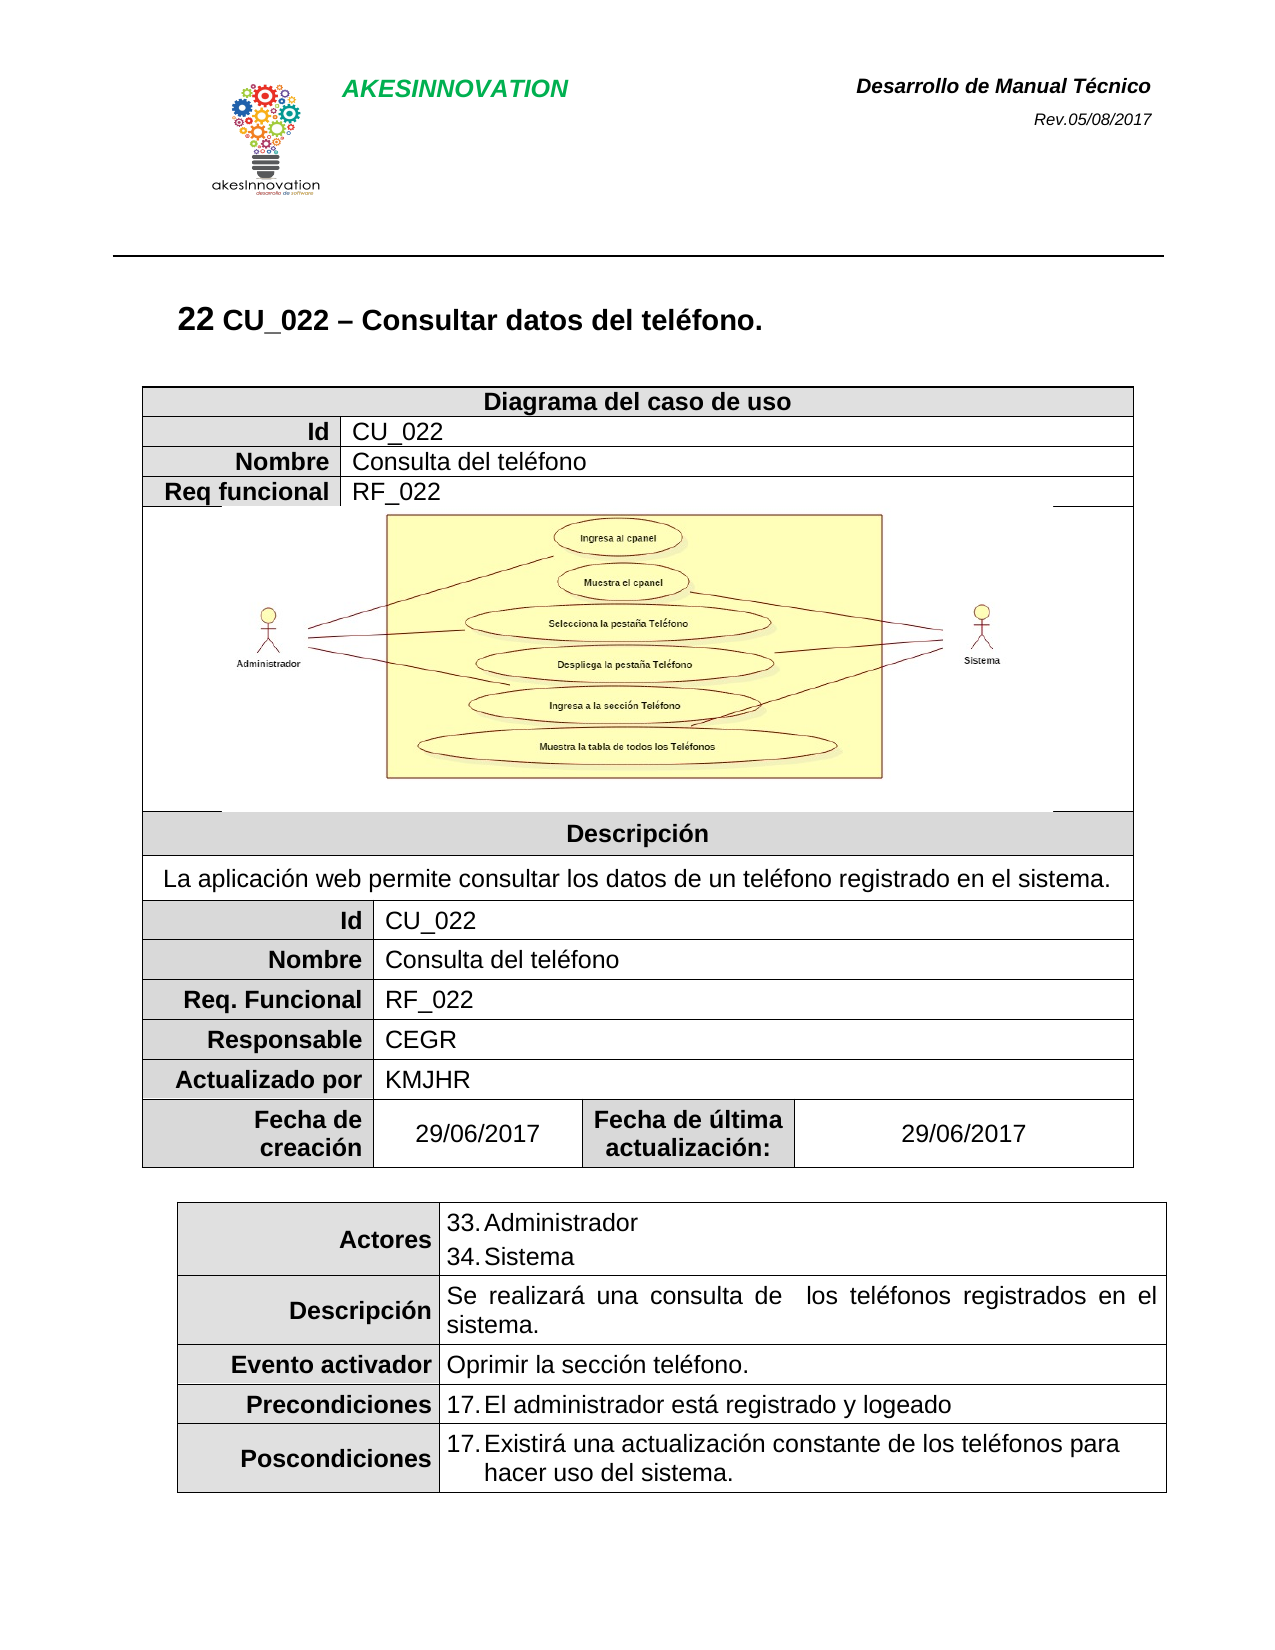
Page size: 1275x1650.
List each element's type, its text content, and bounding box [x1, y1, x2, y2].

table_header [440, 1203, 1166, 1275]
picture [198, 73, 331, 227]
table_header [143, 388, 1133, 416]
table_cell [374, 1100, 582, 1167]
picture [221, 506, 1054, 812]
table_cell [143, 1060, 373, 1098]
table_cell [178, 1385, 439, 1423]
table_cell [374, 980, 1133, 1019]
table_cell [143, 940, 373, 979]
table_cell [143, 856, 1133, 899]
list CU_022 – Consultar datos del teléfono. [177, 299, 1098, 338]
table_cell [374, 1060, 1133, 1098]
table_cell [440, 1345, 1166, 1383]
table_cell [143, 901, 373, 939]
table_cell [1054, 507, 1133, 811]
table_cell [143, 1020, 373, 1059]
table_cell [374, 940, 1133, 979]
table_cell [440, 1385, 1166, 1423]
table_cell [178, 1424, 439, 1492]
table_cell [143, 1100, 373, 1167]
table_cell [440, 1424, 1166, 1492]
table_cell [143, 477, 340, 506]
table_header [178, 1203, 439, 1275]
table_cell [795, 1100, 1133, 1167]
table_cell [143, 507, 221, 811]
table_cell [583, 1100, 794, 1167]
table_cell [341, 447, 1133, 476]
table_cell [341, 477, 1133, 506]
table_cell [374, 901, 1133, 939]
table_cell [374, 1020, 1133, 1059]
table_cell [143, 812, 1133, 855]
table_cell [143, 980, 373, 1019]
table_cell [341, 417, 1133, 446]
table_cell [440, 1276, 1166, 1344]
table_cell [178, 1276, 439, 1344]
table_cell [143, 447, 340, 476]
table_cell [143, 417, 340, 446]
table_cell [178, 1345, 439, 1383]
